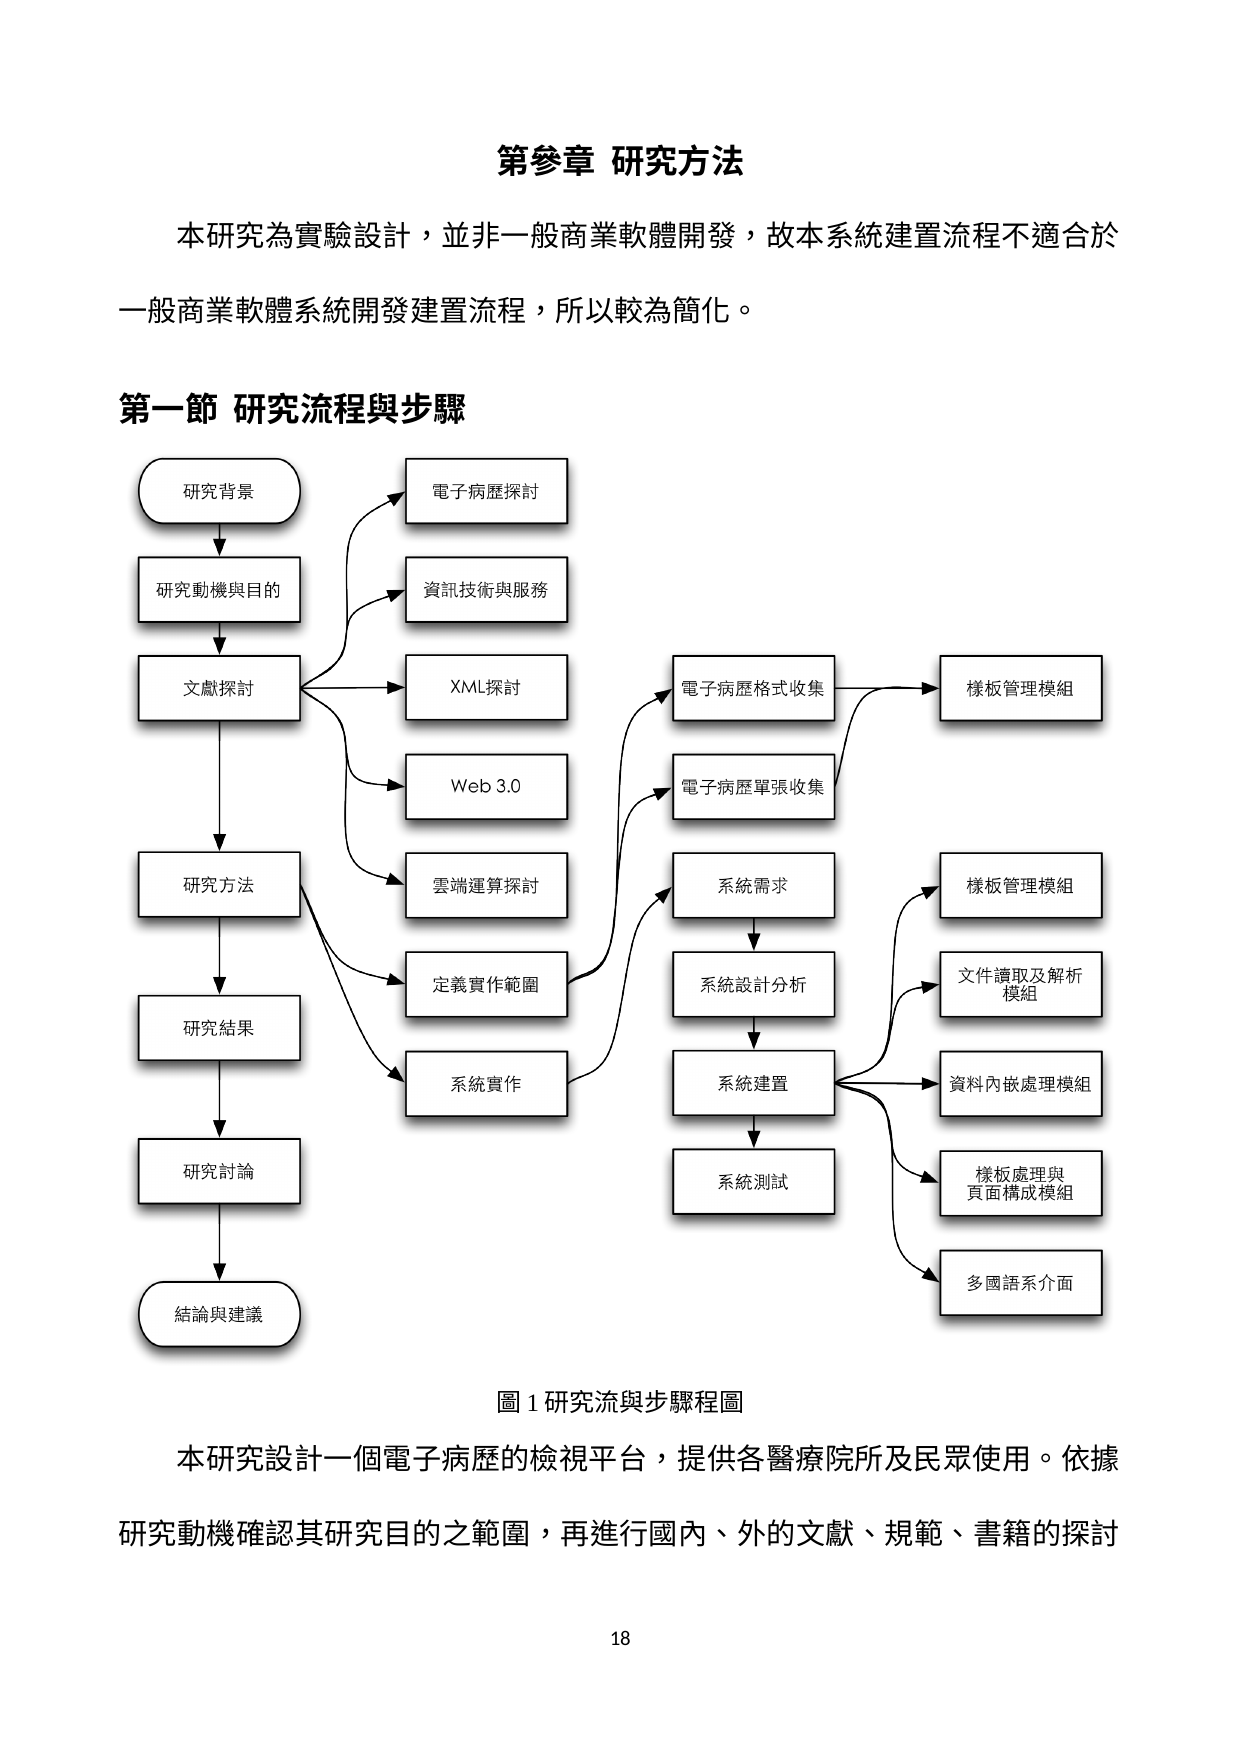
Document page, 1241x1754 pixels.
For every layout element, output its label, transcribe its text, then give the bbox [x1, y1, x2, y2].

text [118, 1419, 1122, 1569]
subtitle 研究方法 [118, 122, 1122, 197]
text 本研究為實驗設計，並非一般商業軟體開發，故本系統建置流程不適合於一般商業軟體系統開發建置流程，所以較為簡化。 [118, 197, 1122, 347]
picture [118, 444, 1122, 1373]
subtitle 研究流程與步驟 [118, 369, 1122, 444]
text 圖 1 研究流與步驟程圖 [1, 1382, 1239, 1419]
